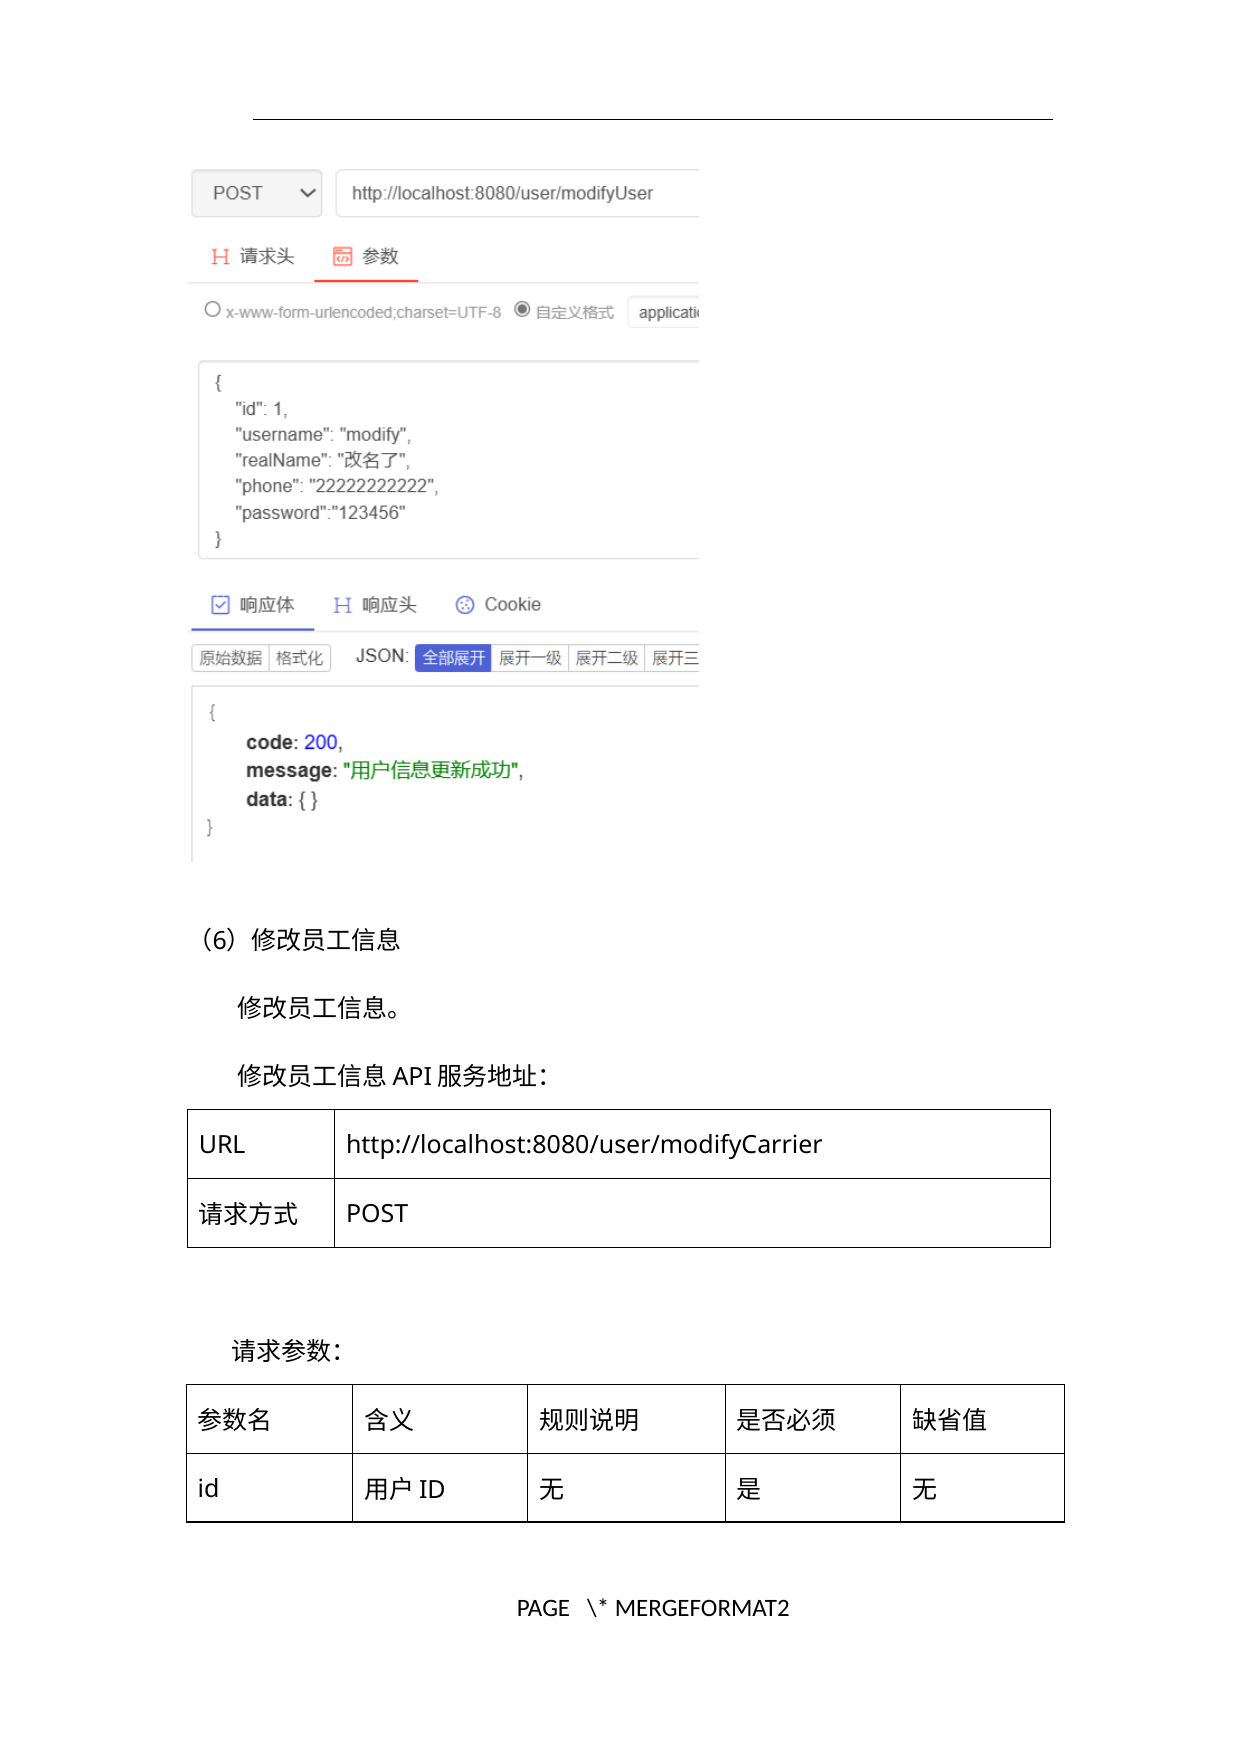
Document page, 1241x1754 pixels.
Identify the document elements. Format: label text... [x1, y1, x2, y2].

list （6）修改员工信息 [187, 905, 1053, 973]
table_cell 无 [901, 1454, 1064, 1521]
table_header http://localhost:8080/user/modifyCarrier [335, 1110, 1050, 1178]
table_cell id [187, 1454, 352, 1521]
table_header 规则说明 [528, 1385, 725, 1452]
table_cell 用户ID [353, 1454, 527, 1521]
list 请求参数： [187, 1316, 1053, 1383]
table_header 含义 [353, 1385, 527, 1452]
table_cell POST [335, 1179, 1050, 1247]
table_cell 请求方式 [188, 1179, 334, 1247]
table_header 参数名 [187, 1385, 352, 1452]
table_header 是否必须 [726, 1385, 900, 1452]
table_header URL [188, 1110, 334, 1178]
picture [187, 167, 699, 862]
table_header 缺省值 [901, 1385, 1064, 1452]
table_cell 是 [726, 1454, 900, 1521]
list 修改员工信息。 [187, 973, 1053, 1041]
table_cell 无 [528, 1454, 725, 1521]
list 修改员工信息API服务地址： [187, 1041, 1053, 1109]
